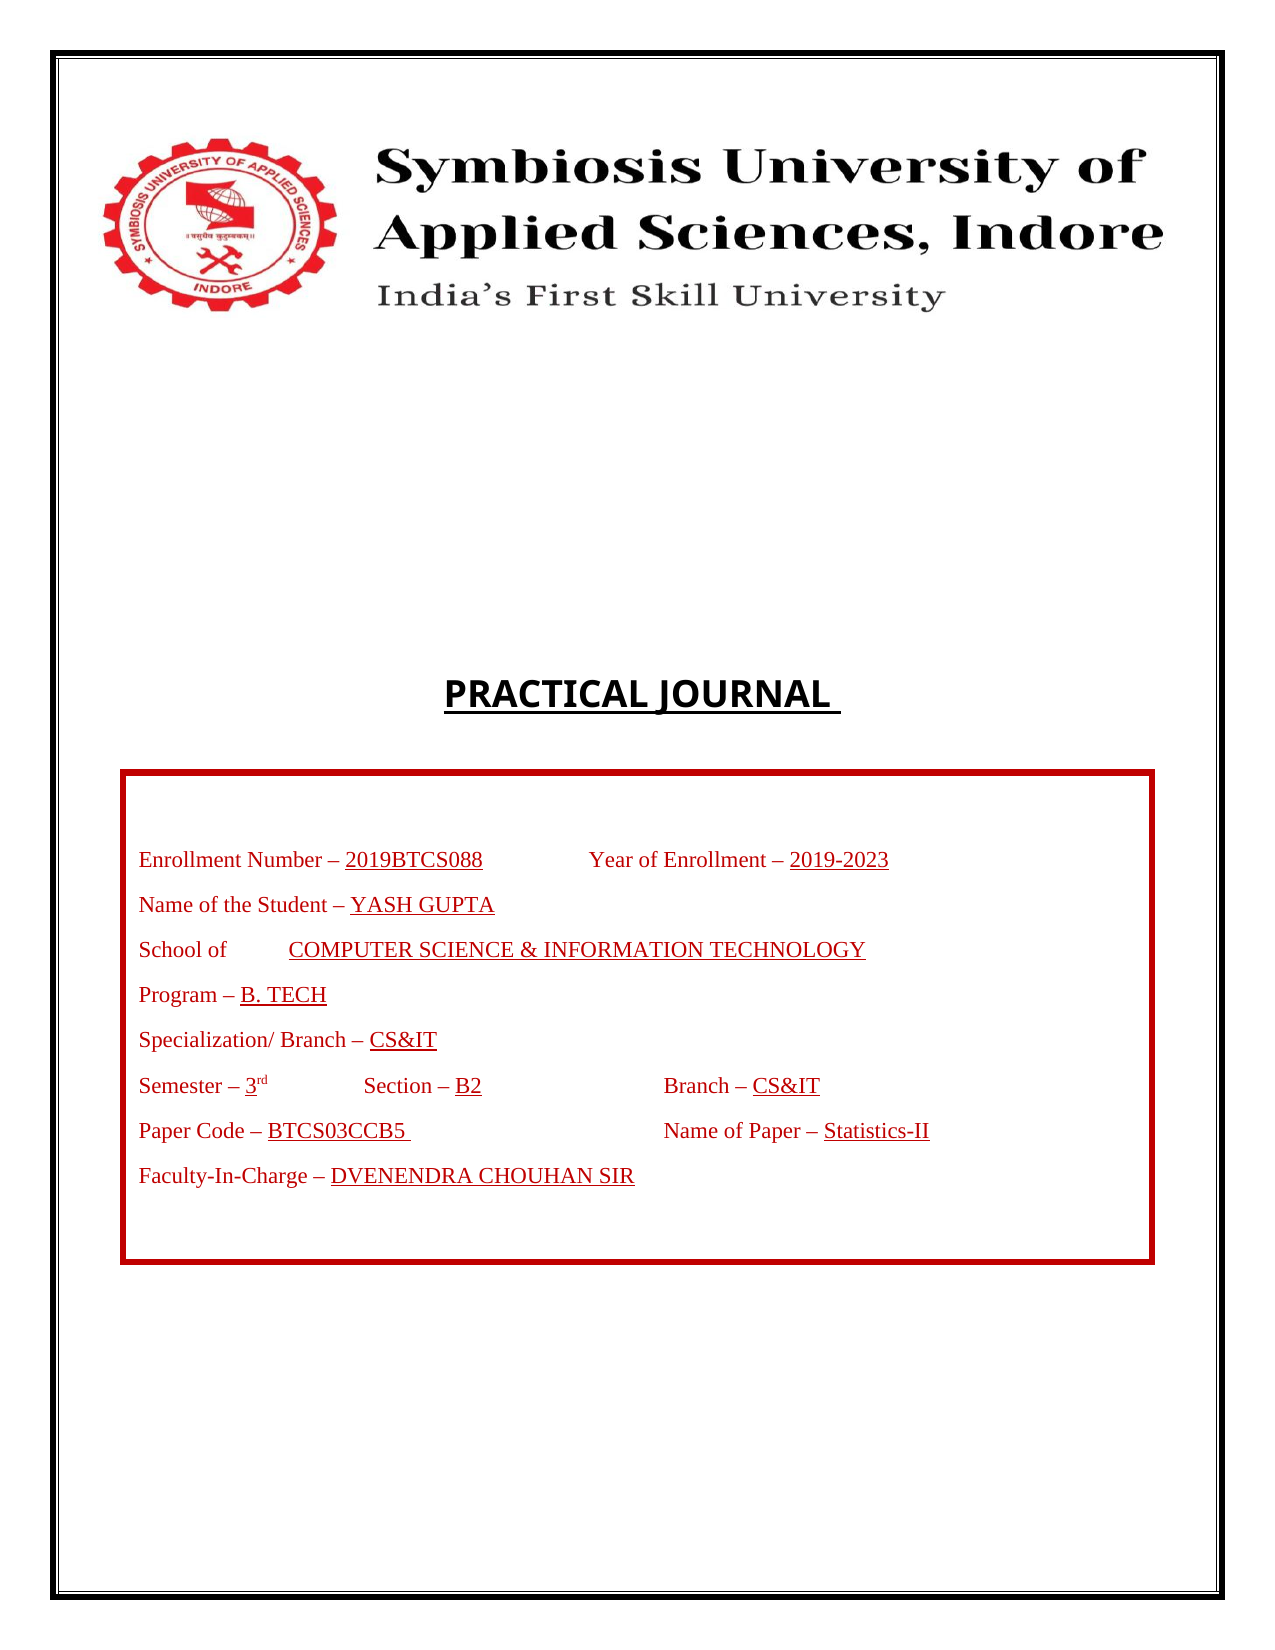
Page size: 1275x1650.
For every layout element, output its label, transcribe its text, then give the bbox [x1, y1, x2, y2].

text PRACTICAL JOURNAL [84, 668, 1200, 749]
picture [84, 112, 1200, 329]
